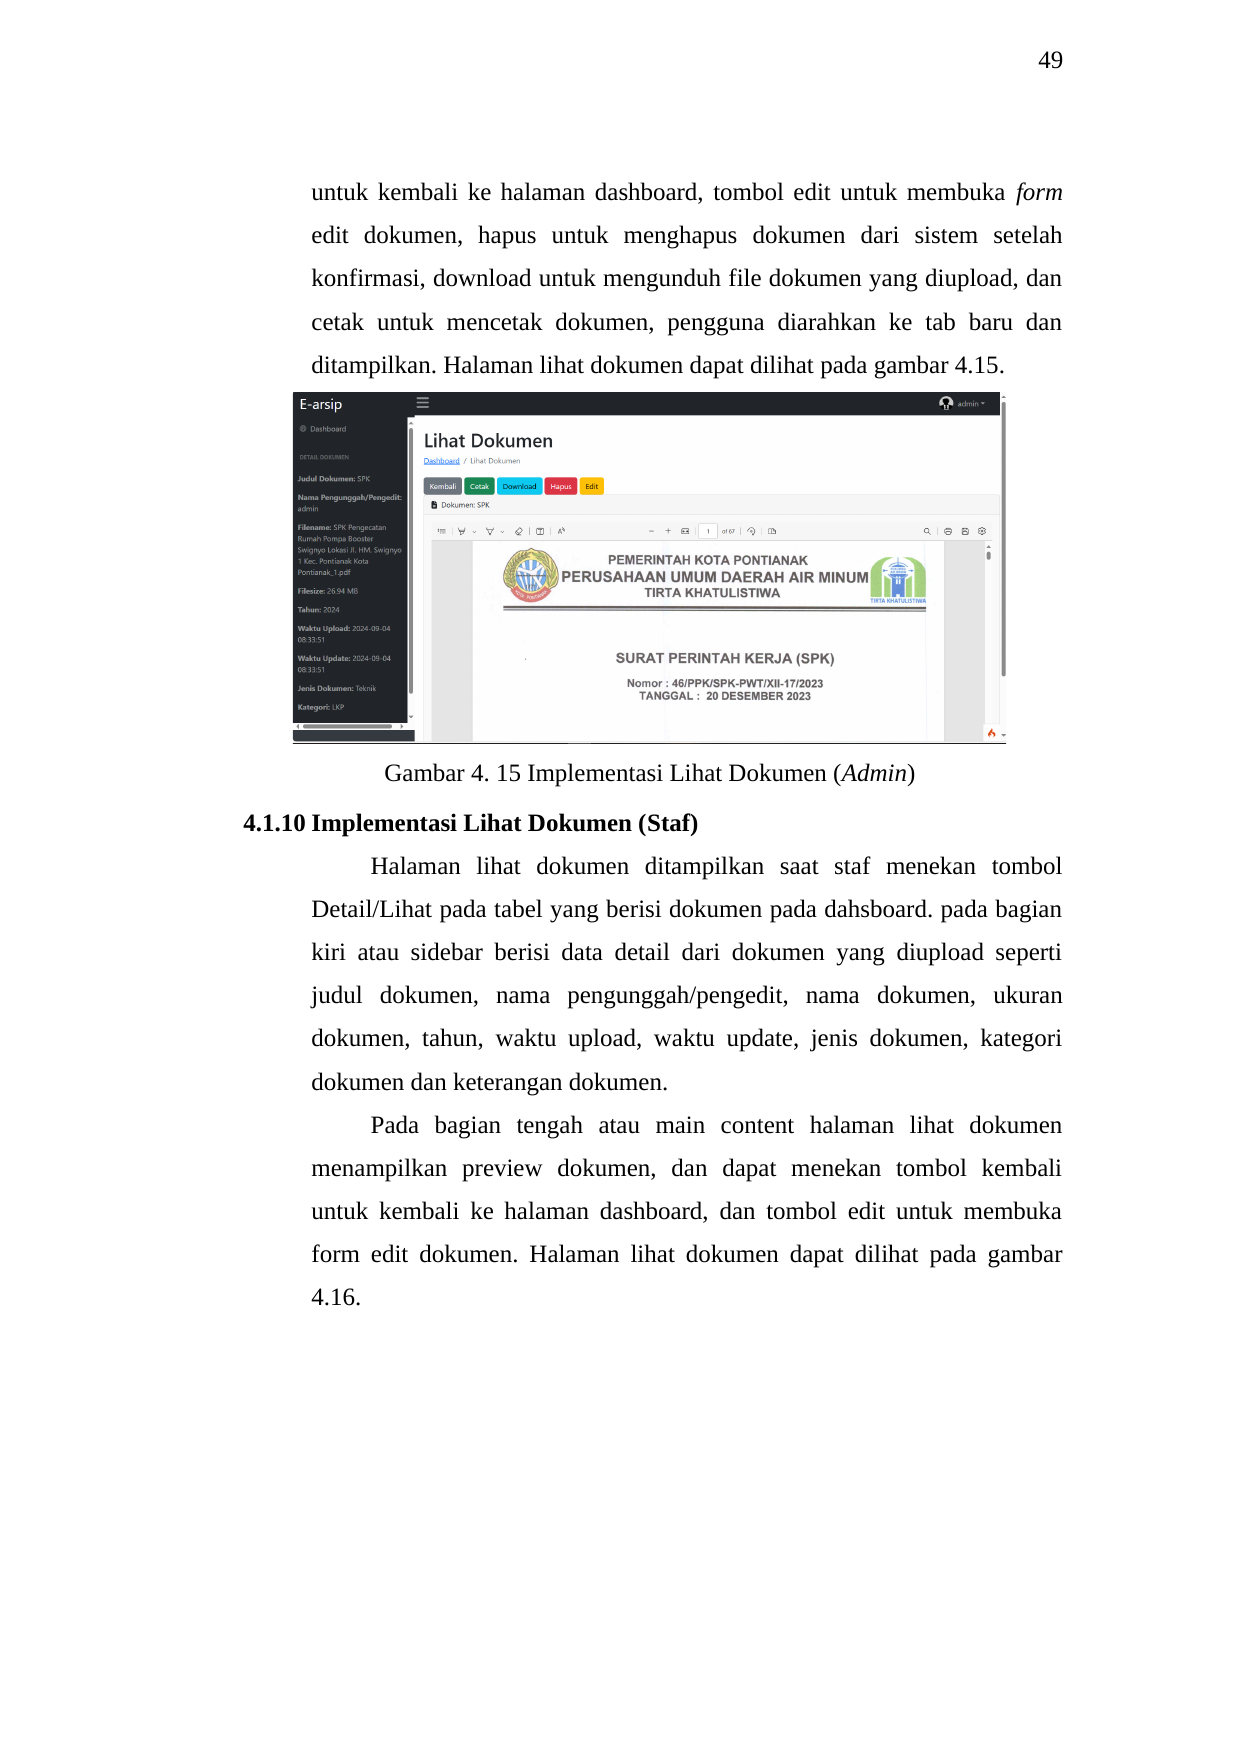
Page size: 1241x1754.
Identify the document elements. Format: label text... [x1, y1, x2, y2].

picture [292, 392, 1007, 744]
text Pada bagian tengah atau main content halaman lihat dokumen menampilkan preview dokumen, dan dapat menekan tombol kembali untuk kembali ke halaman dashboard, dan tombol edit untuk membuka form edit dokumen. Halaman lihat dokumen dapat dilihat pada gambar 4.16. [311, 1110, 1063, 1311]
subtitle Implementasi Lihat Dokumen (Staf) [243, 808, 1063, 837]
text Halaman lihat dokumen ditampilkan saat staf menekan tombol Detail/Lihat pada tabel yang berisi dokumen pada dahsboard. pada bagian kiri atau sidebar berisi data detail dari dokumen yang diupload seperti judul dokumen, nama pengunggah/pengedit, nama dokumen, ukuran dokumen, tahun, waktu upload, waktu update, jenis dokumen, kategori dokumen dan keterangan dokumen. [311, 851, 1063, 1095]
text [311, 177, 1063, 378]
text Gambar 4. 15 Implementasi Lihat Dokumen (Admin) [236, 758, 1063, 787]
